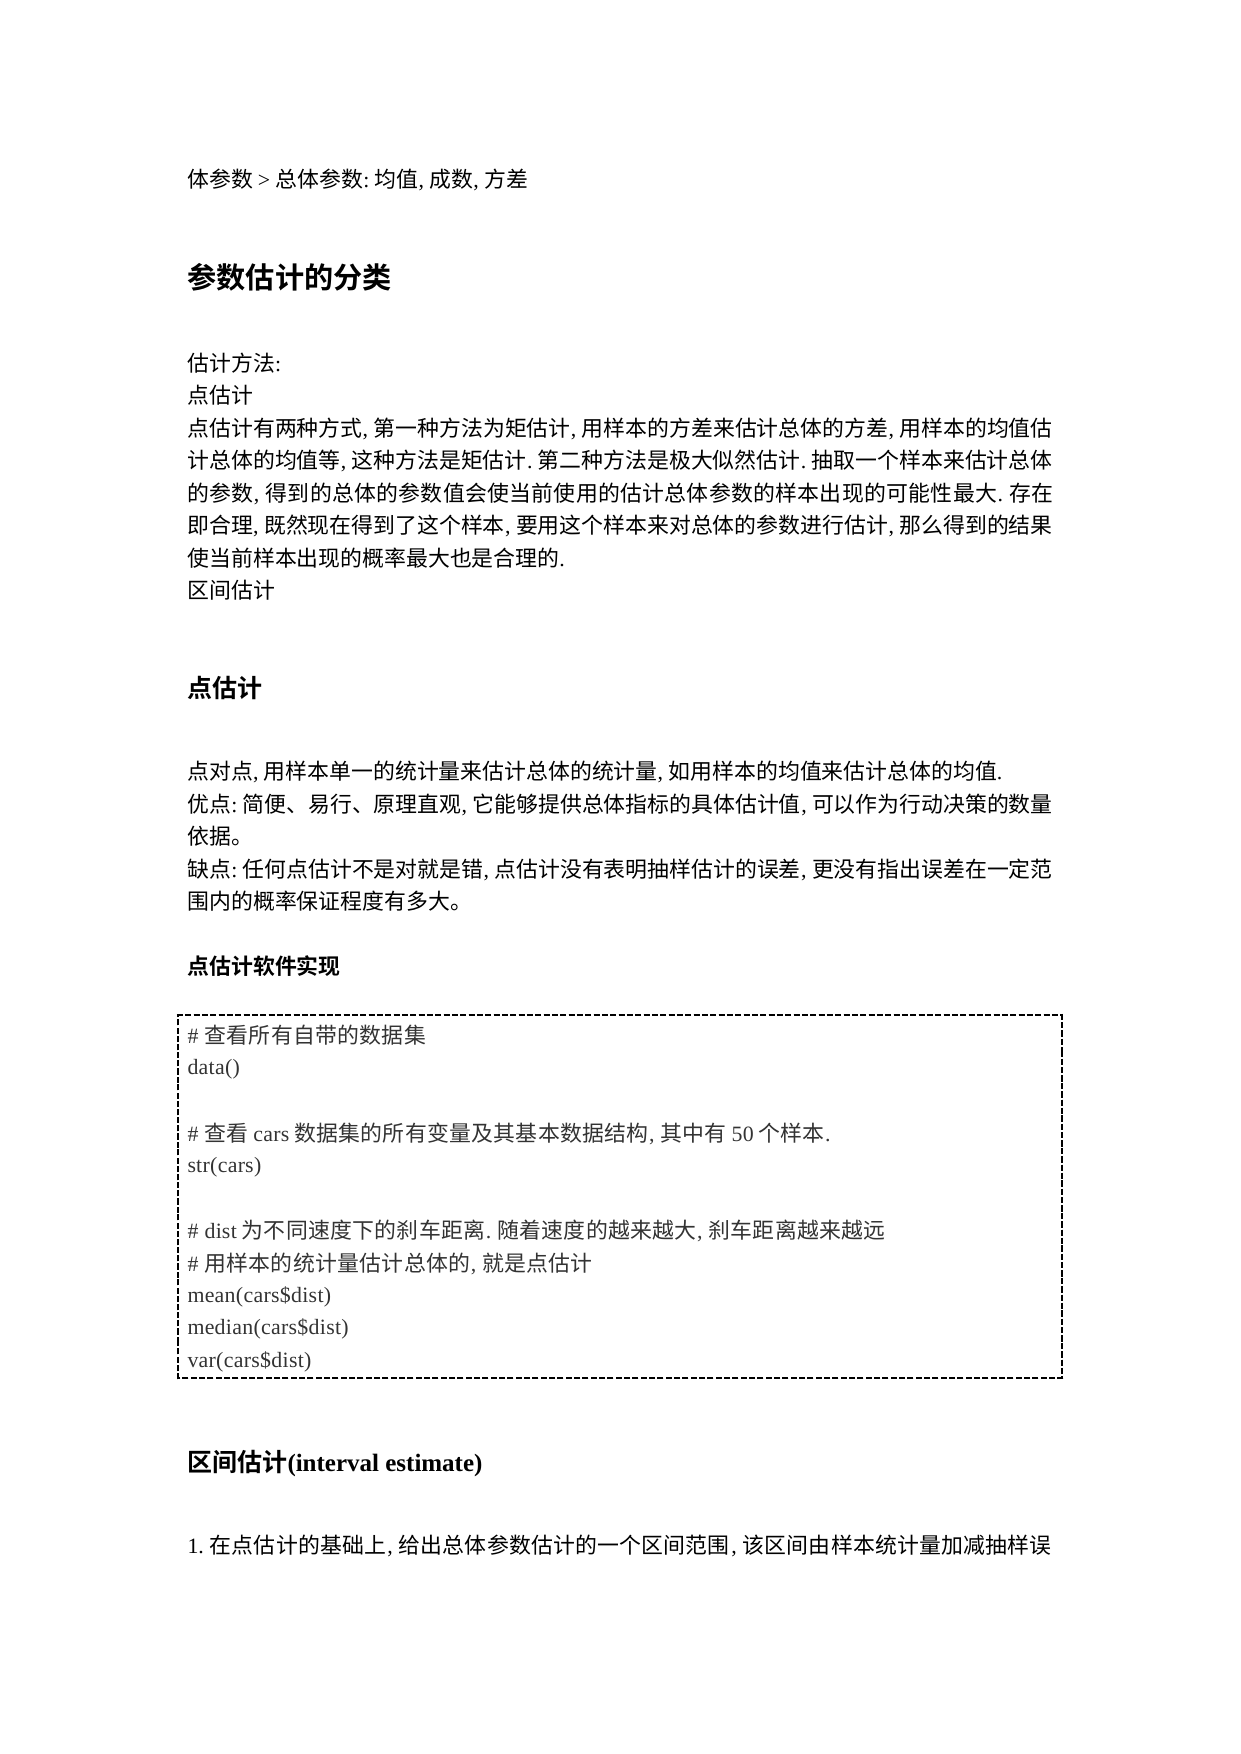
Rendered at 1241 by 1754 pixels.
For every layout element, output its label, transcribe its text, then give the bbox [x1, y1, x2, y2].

text 点估计 [187, 378, 1053, 411]
text var(cars$dist) [177, 1339, 1063, 1379]
text str(cars) [187, 1148, 1053, 1180]
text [187, 162, 1053, 194]
text mean(cars$dist) [187, 1278, 1053, 1310]
text # 查看所有自带的数据集 [177, 1014, 1063, 1050]
text 优点: 简便、易行、原理直观, 它能够提供总体指标的具体估计值, 可以作为行动决策的数量依据。 [187, 786, 1053, 851]
subtitle 区间估计(interval estimate) [187, 1428, 1053, 1493]
subtitle 点估计 [187, 654, 1053, 719]
text 点估计软件实现 [187, 949, 1053, 981]
text 缺点: 任何点估计不是对就是错, 点估计没有表明抽样估计的误差, 更没有指出误差在一定范围内的概率保证程度有多大。 [187, 851, 1053, 916]
subtitle 参数估计的分类 [187, 243, 1053, 308]
text 估计方法: [187, 346, 1053, 378]
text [187, 1528, 1053, 1560]
text median(cars$dist) [187, 1310, 1053, 1339]
text # 查看cars数据集的所有变量及其基本数据结构, 其中有50个样本. [187, 1115, 1053, 1148]
text 点对点, 用样本单一的统计量来估计总体的统计量, 如用样本的均值来估计总体的均值. [187, 754, 1053, 786]
text 点估计有两种方式, 第一种方法为矩估计, 用样本的方差来估计总体的方差, 用样本的均值估计总体的均值等, 这种方法是矩估计. 第二种方法是极大似然估计. 抽取一个样本来估计总体的参数, 得到的总体的参数值会使当前使用的估计总体参数的样本出现的可能性最大. 存在即合理, 既然现在得到了这个样本, 要用这个样本来对总体的参数进行估计, 那么得到的结果使当前样本出现的概率最大也是合理的. [187, 411, 1053, 573]
text # 用样本的统计量估计总体的, 就是点估计 [187, 1245, 1053, 1278]
text 区间估计 [187, 573, 1053, 606]
text data() [187, 1050, 1053, 1083]
text # dist为不同速度下的刹车距离. 随着速度的越来越大, 刹车距离越来越远 [187, 1213, 1053, 1245]
